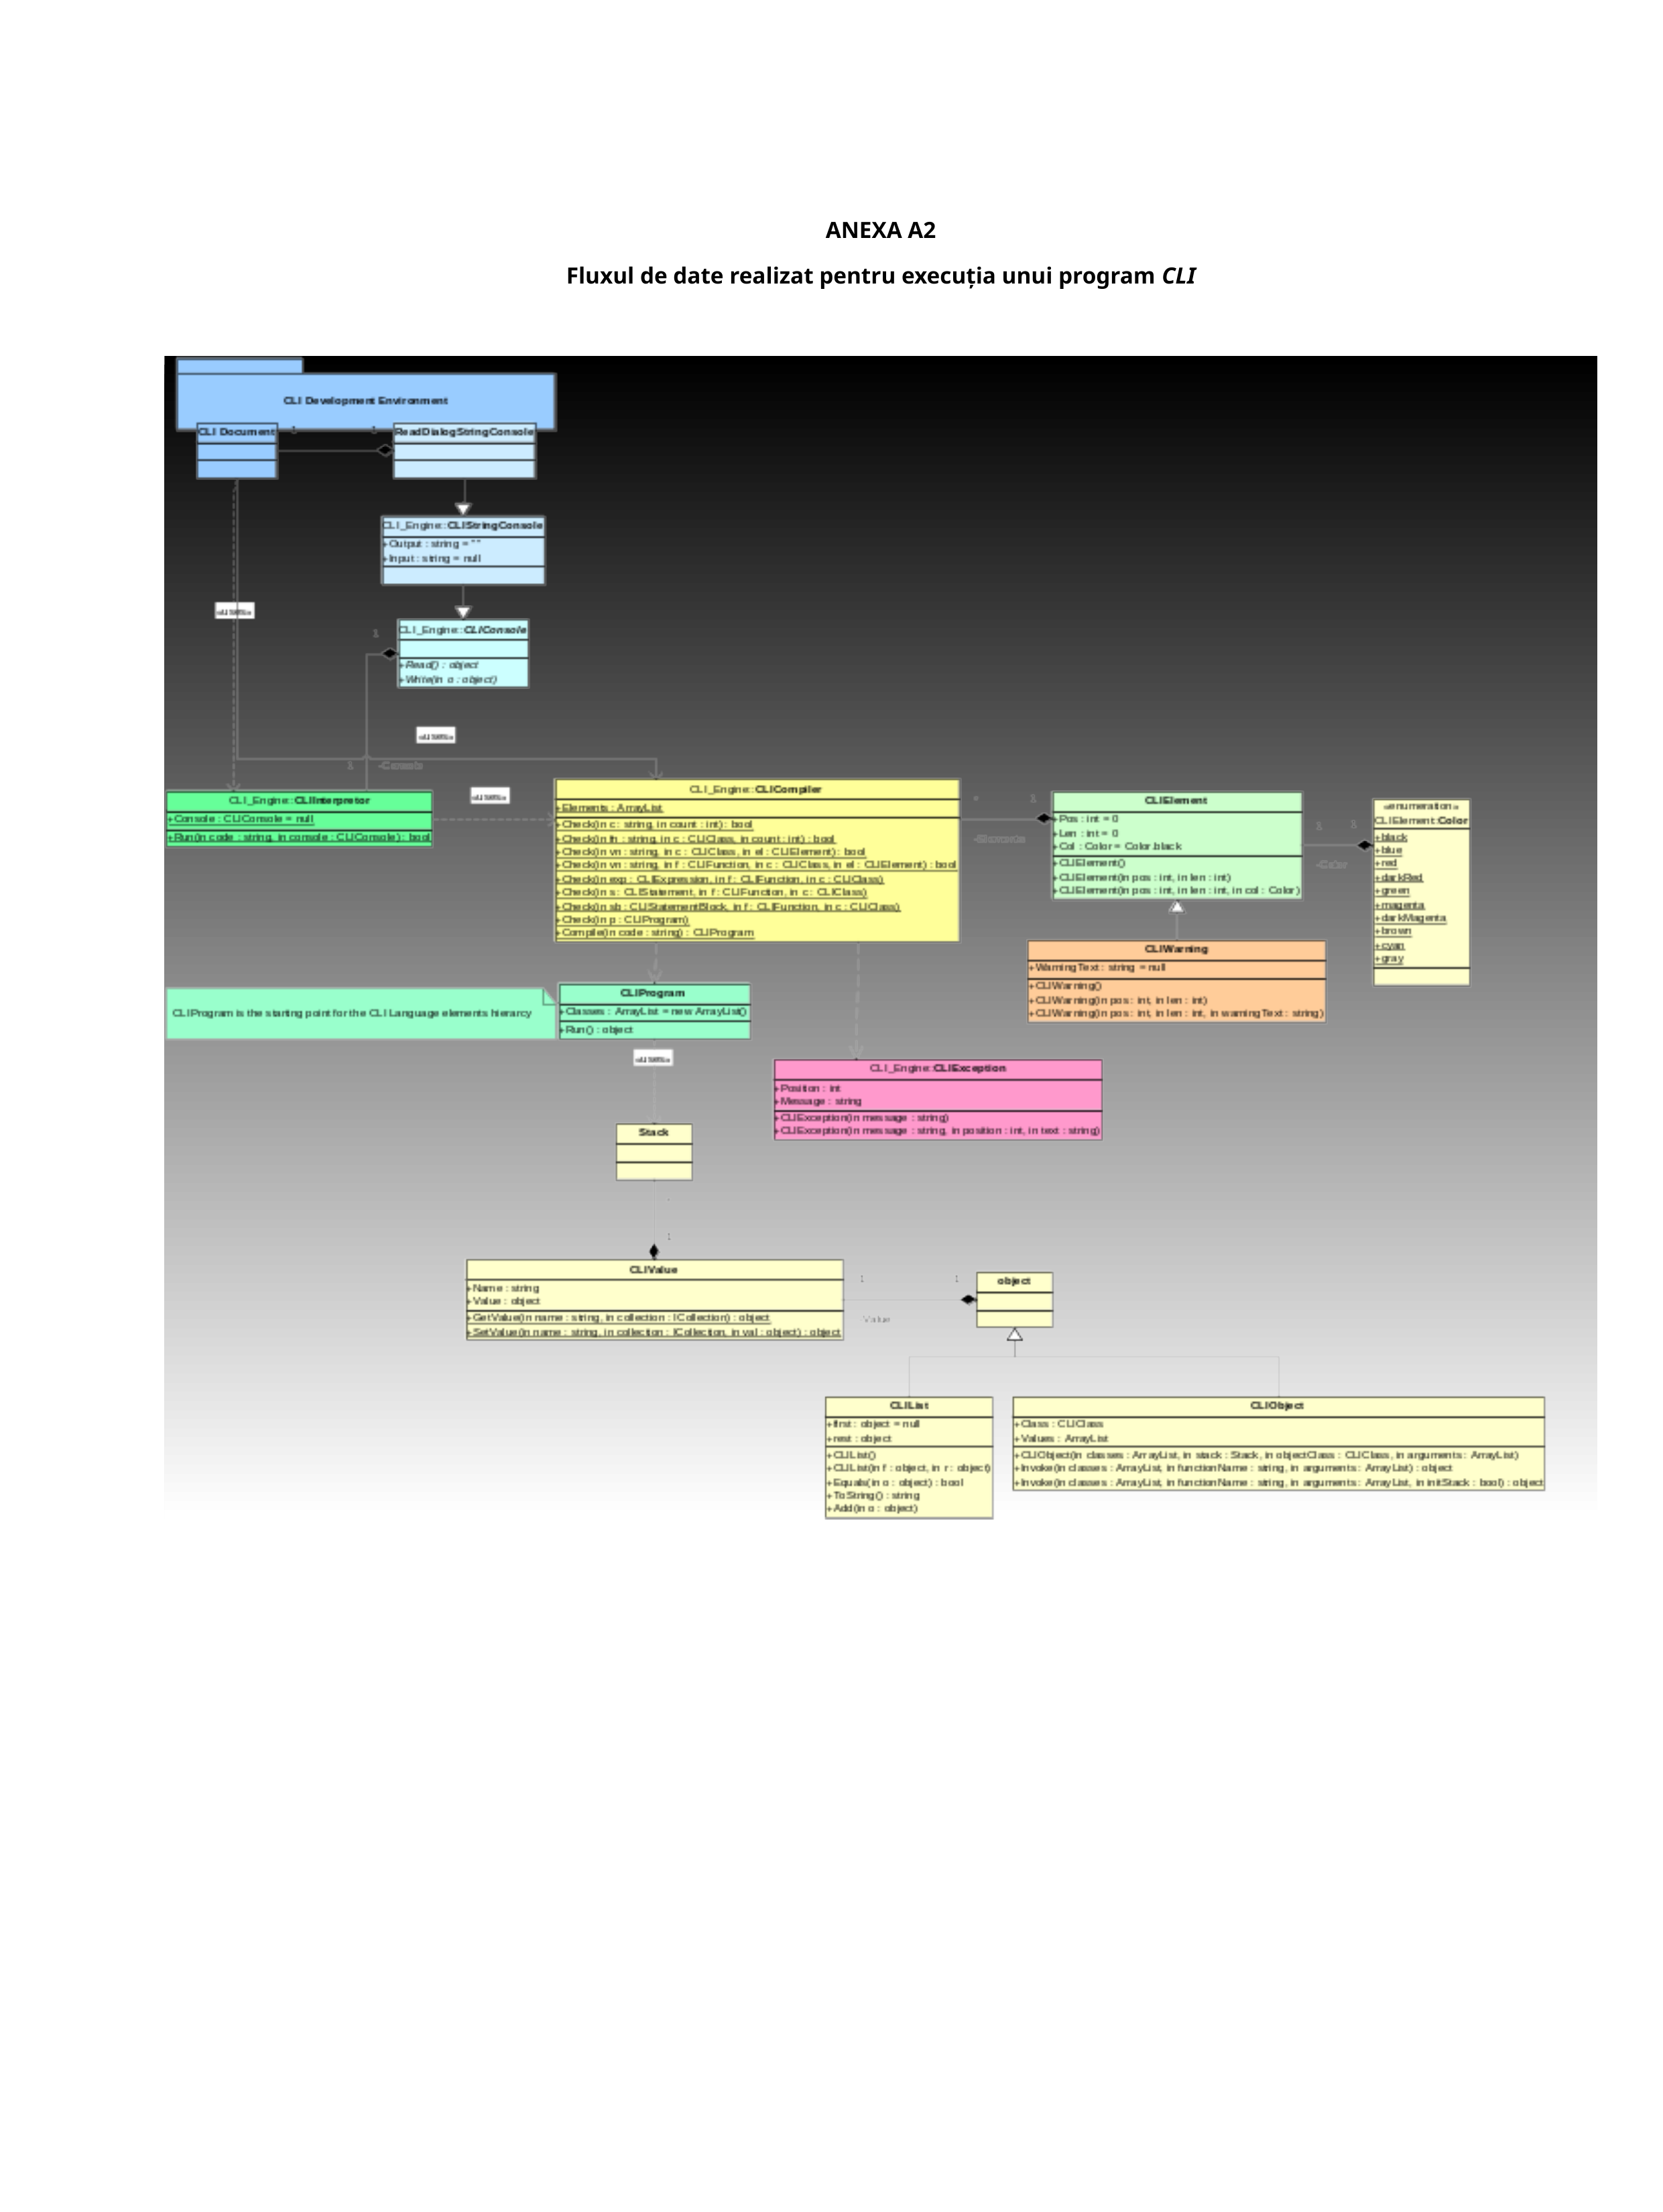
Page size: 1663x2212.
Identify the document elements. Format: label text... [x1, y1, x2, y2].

text ANEXA A2 Fluxul de date realizat pentru execuţia unui program CLI [158, 214, 1603, 290]
